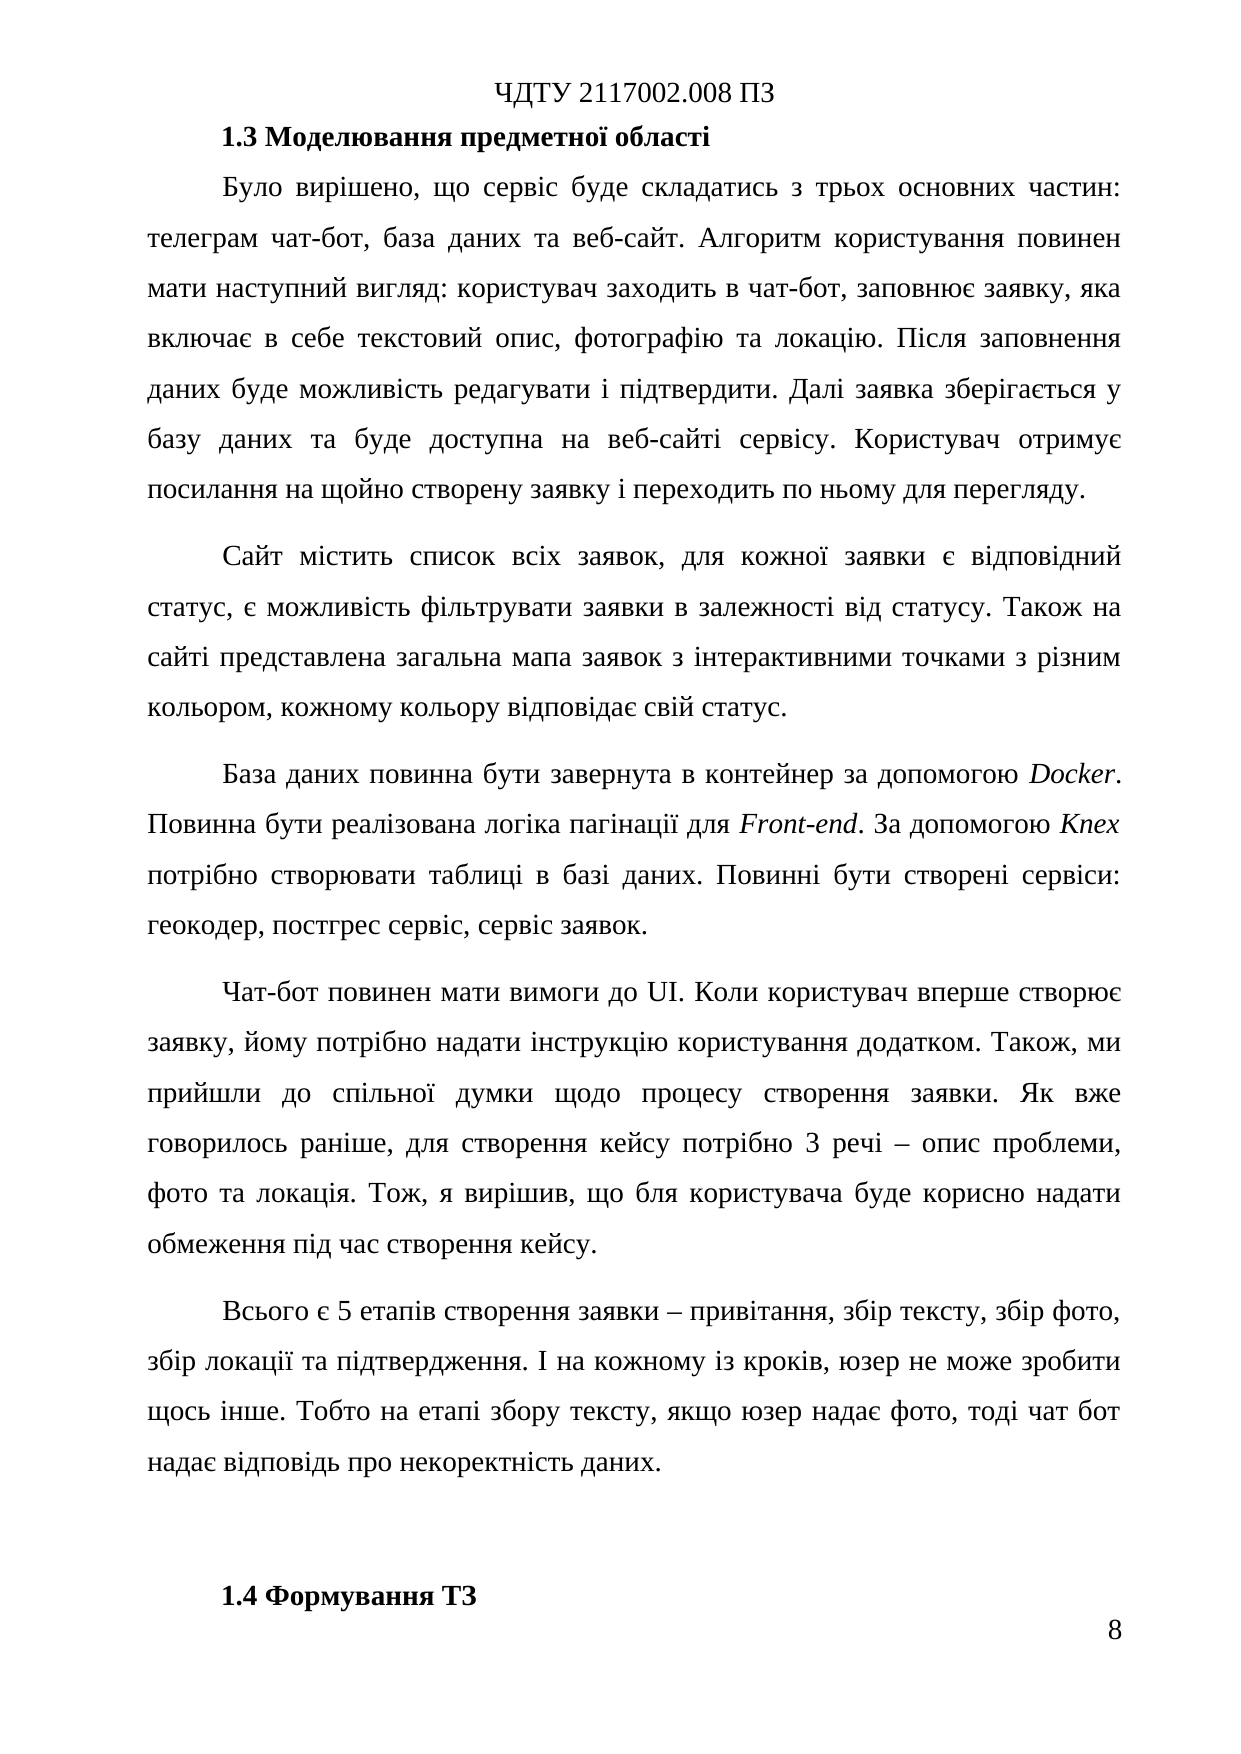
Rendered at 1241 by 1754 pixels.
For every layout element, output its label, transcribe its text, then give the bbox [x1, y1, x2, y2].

text Всього є 5 етапів створення заявки – привітання, збір тексту, збір фото, збір локації та підтвердження. І на кожному із кроків, юзер не може зробити щось інше. Тобто на етапі збору тексту, якщо юзер надає фото, тоді чат бот надає відповідь про некоректність даних. [147, 1293, 1122, 1477]
text Сайт містить список всіх заявок, для кожної заявки є відповідний статус, є можливість фільтрувати заявки в залежності від статусу. Також на сайті представлена загальна мапа заявок з інтерактивними точками з різним кольором, кожному кольору відповідає свій статус. [147, 538, 1122, 723]
text Чат-бот повинен мати вимоги до UI. Коли користувач вперше створює заявку, йому потрібно надати інструкцію користування додатком. Також, ми прийшли до спільної думки щодо процесу створення заявки. Як вже говорилось раніше, для створення кейсу потрібно 3 речі – опис проблеми, фото та локація. Тож, я вирішив, що бля користувача буде корисно надати обмеження під час створення кейсу. [147, 974, 1122, 1259]
text База даних повинна бути завернута в контейнер за допомогою Docker. Повинна бути реалізована логіка пагінації для Front-end. За допомогою Knex потрібно створювати таблиці в базі даних. Повинні бути створені сервіси: геокодер, постгрес сервіс, сервіс заявок. [147, 756, 1122, 941]
text Було вирішено, що сервіс буде складатись з трьох основних частин: телеграм чат-бот, база даних та веб-сайт. Алгоритм користування повинен мати наступний вигляд: користувач заходить в чат-бот, заповнює заявку, яка включає в себе текстовий опис, фотографію та локацію. Після заповнення даних буде можливість редагувати і підтвердити. Далі заявка зберігається у базу даних та буде доступна на веб-сайті сервісу. Користувач отримує посилання на щойно створену заявку і переходить по ньому для перегляду. [147, 169, 1122, 505]
subtitle Моделювання предметної області [147, 119, 1122, 153]
subtitle Формування ТЗ [147, 1578, 1122, 1611]
